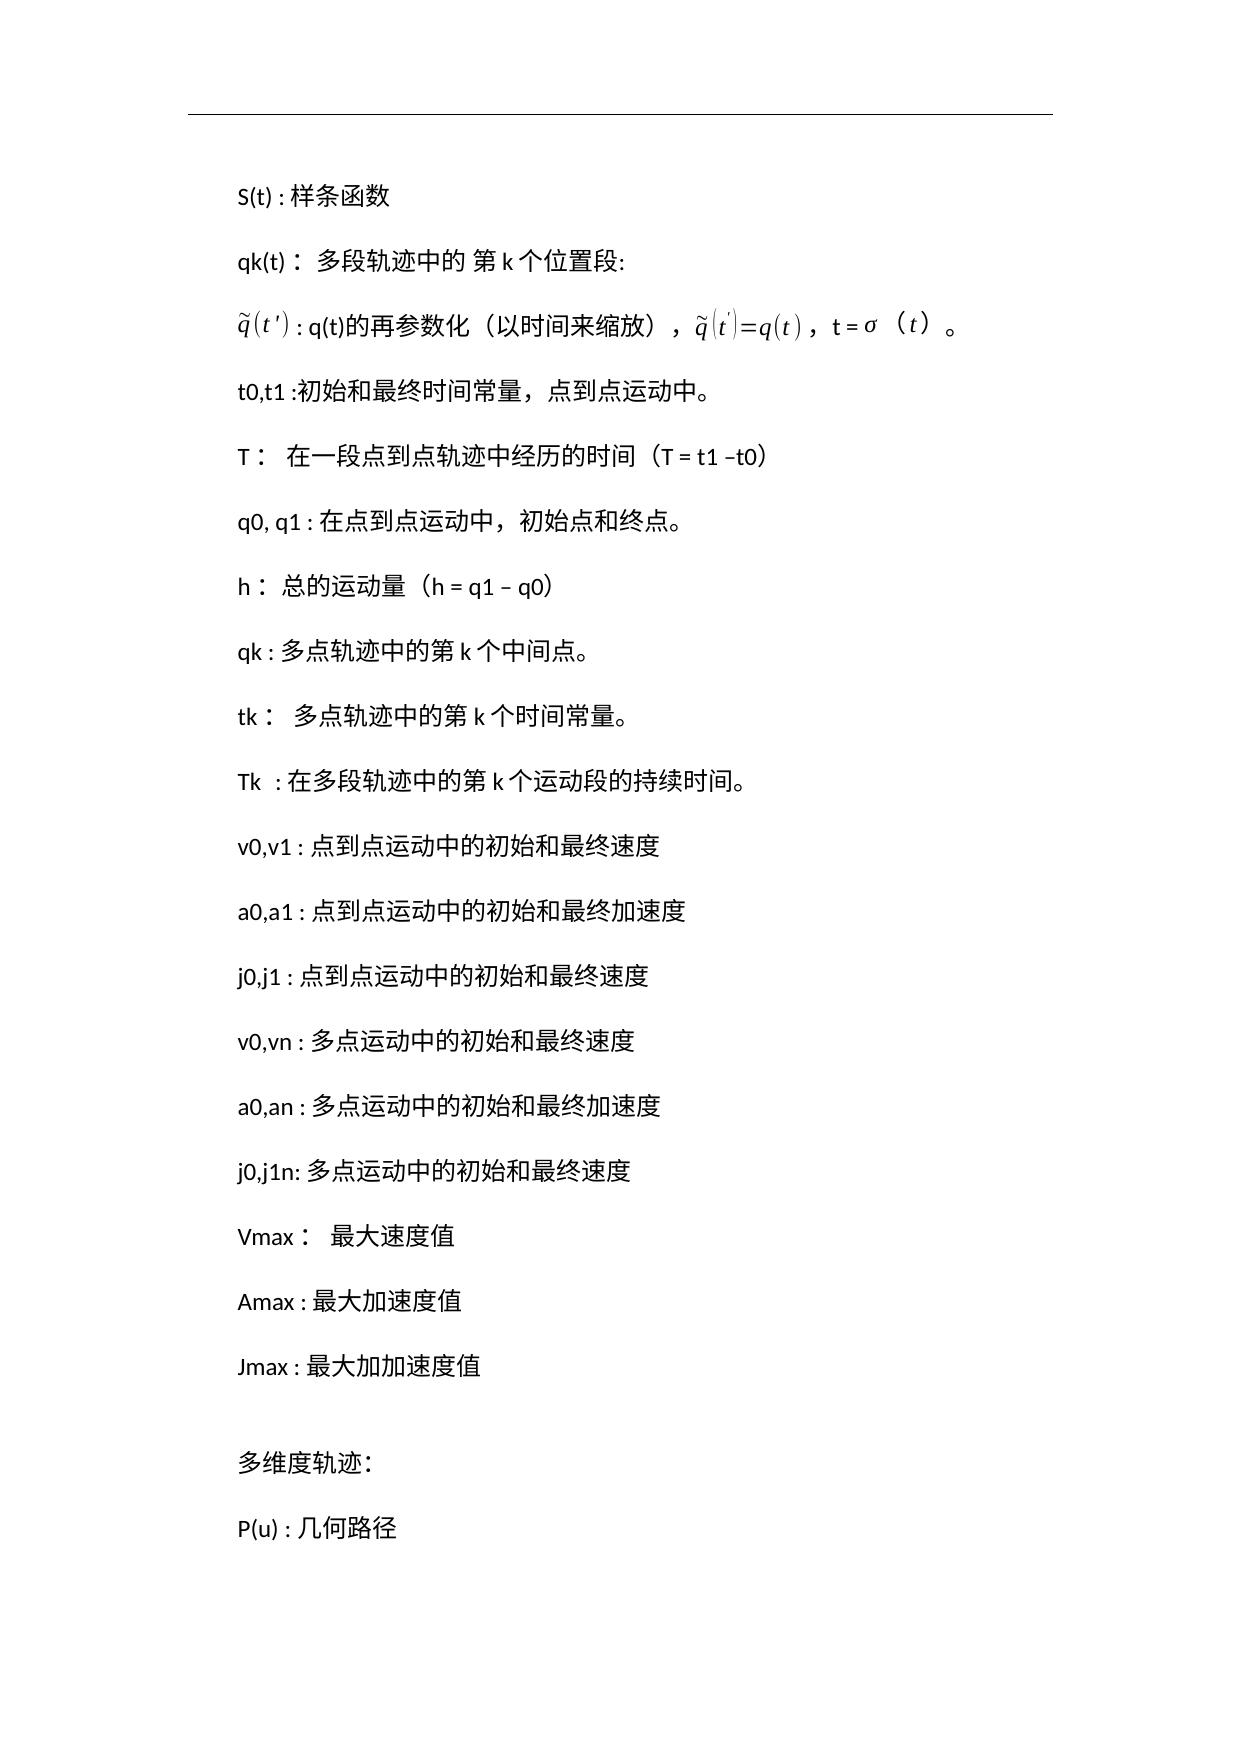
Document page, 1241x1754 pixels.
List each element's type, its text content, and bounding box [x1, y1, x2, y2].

text : q(t)的再参数化（以时间来缩放）， ，t = 。 [187, 292, 1053, 357]
text t0,t1 :初始和最终时间常量，点到点运动中。 [187, 357, 1053, 422]
text j0,j1n: 多点运动中的初始和最终速度 [187, 1137, 1053, 1202]
text Tk : 在多段轨迹中的第k个运动段的持续时间。 [187, 747, 1053, 812]
text T ： 在一段点到点轨迹中经历的时间（T = t1 –t0） [187, 422, 1053, 487]
text a0,an : 多点运动中的初始和最终加速度 [187, 1072, 1053, 1137]
text v0,v1 : 点到点运动中的初始和最终速度 [187, 812, 1053, 877]
text v0,vn : 多点运动中的初始和最终速度 [187, 1007, 1053, 1072]
text qk(t) ：多段轨迹中的 第k个位置段: [187, 227, 1053, 292]
text Vmax ： 最大速度值 [187, 1202, 1053, 1267]
text q0, q1 : 在点到点运动中，初始点和终点。 [187, 487, 1053, 552]
text S(t) : 样条函数 [187, 162, 1053, 227]
text h ：总的运动量（h = q1 – q0） [187, 552, 1053, 617]
text 多维度轨迹： [187, 1429, 1053, 1494]
text qk : 多点轨迹中的第k个中间点。 [187, 617, 1053, 682]
text a0,a1 : 点到点运动中的初始和最终加速度 [187, 877, 1053, 942]
text Jmax : 最大加加速度值 [187, 1332, 1053, 1397]
text P(u) : 几何路径 [187, 1494, 1053, 1559]
text Amax : 最大加速度值 [187, 1267, 1053, 1332]
text tk ： 多点轨迹中的第k个时间常量。 [187, 682, 1053, 747]
text j0,j1 : 点到点运动中的初始和最终速度 [187, 942, 1053, 1007]
